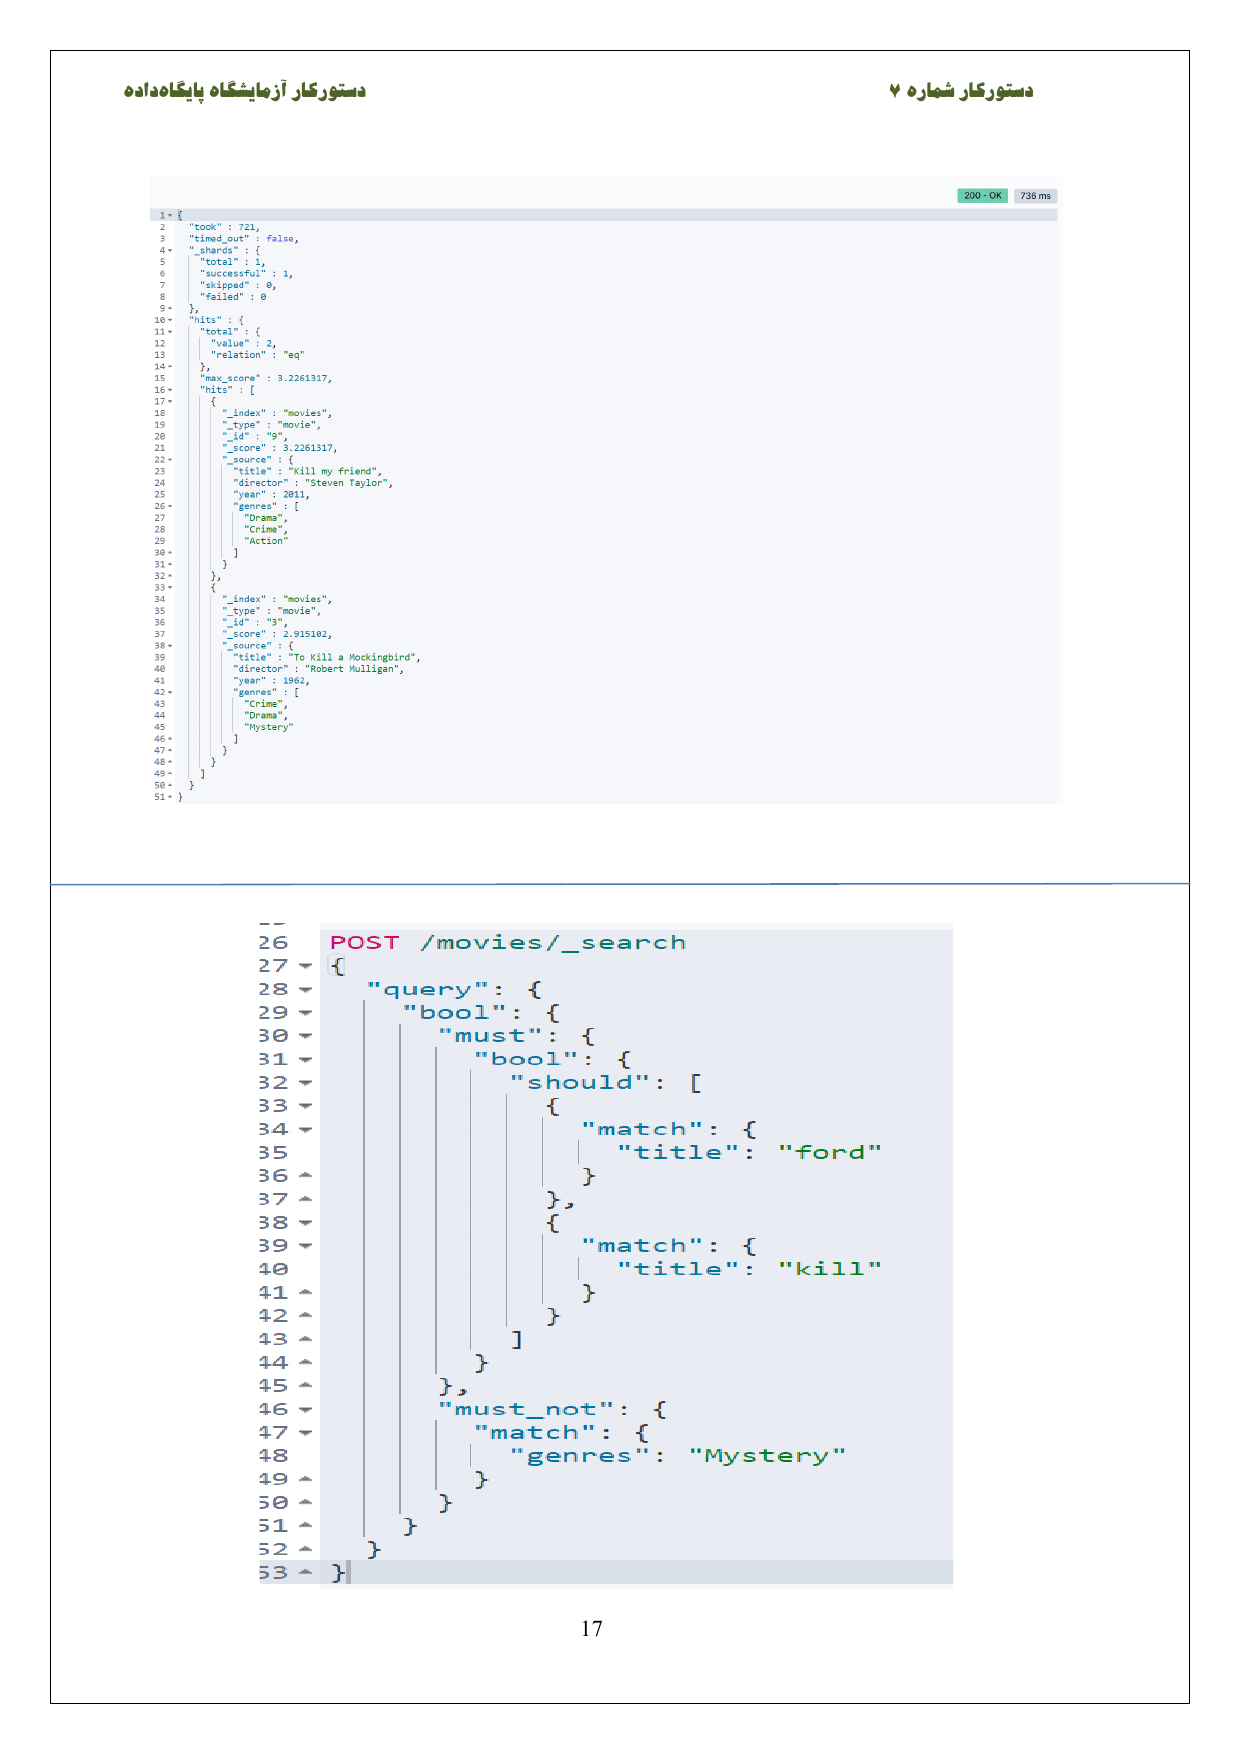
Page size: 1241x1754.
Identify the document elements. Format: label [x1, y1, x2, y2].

picture [150, 177, 1063, 804]
picture [259, 923, 954, 1589]
